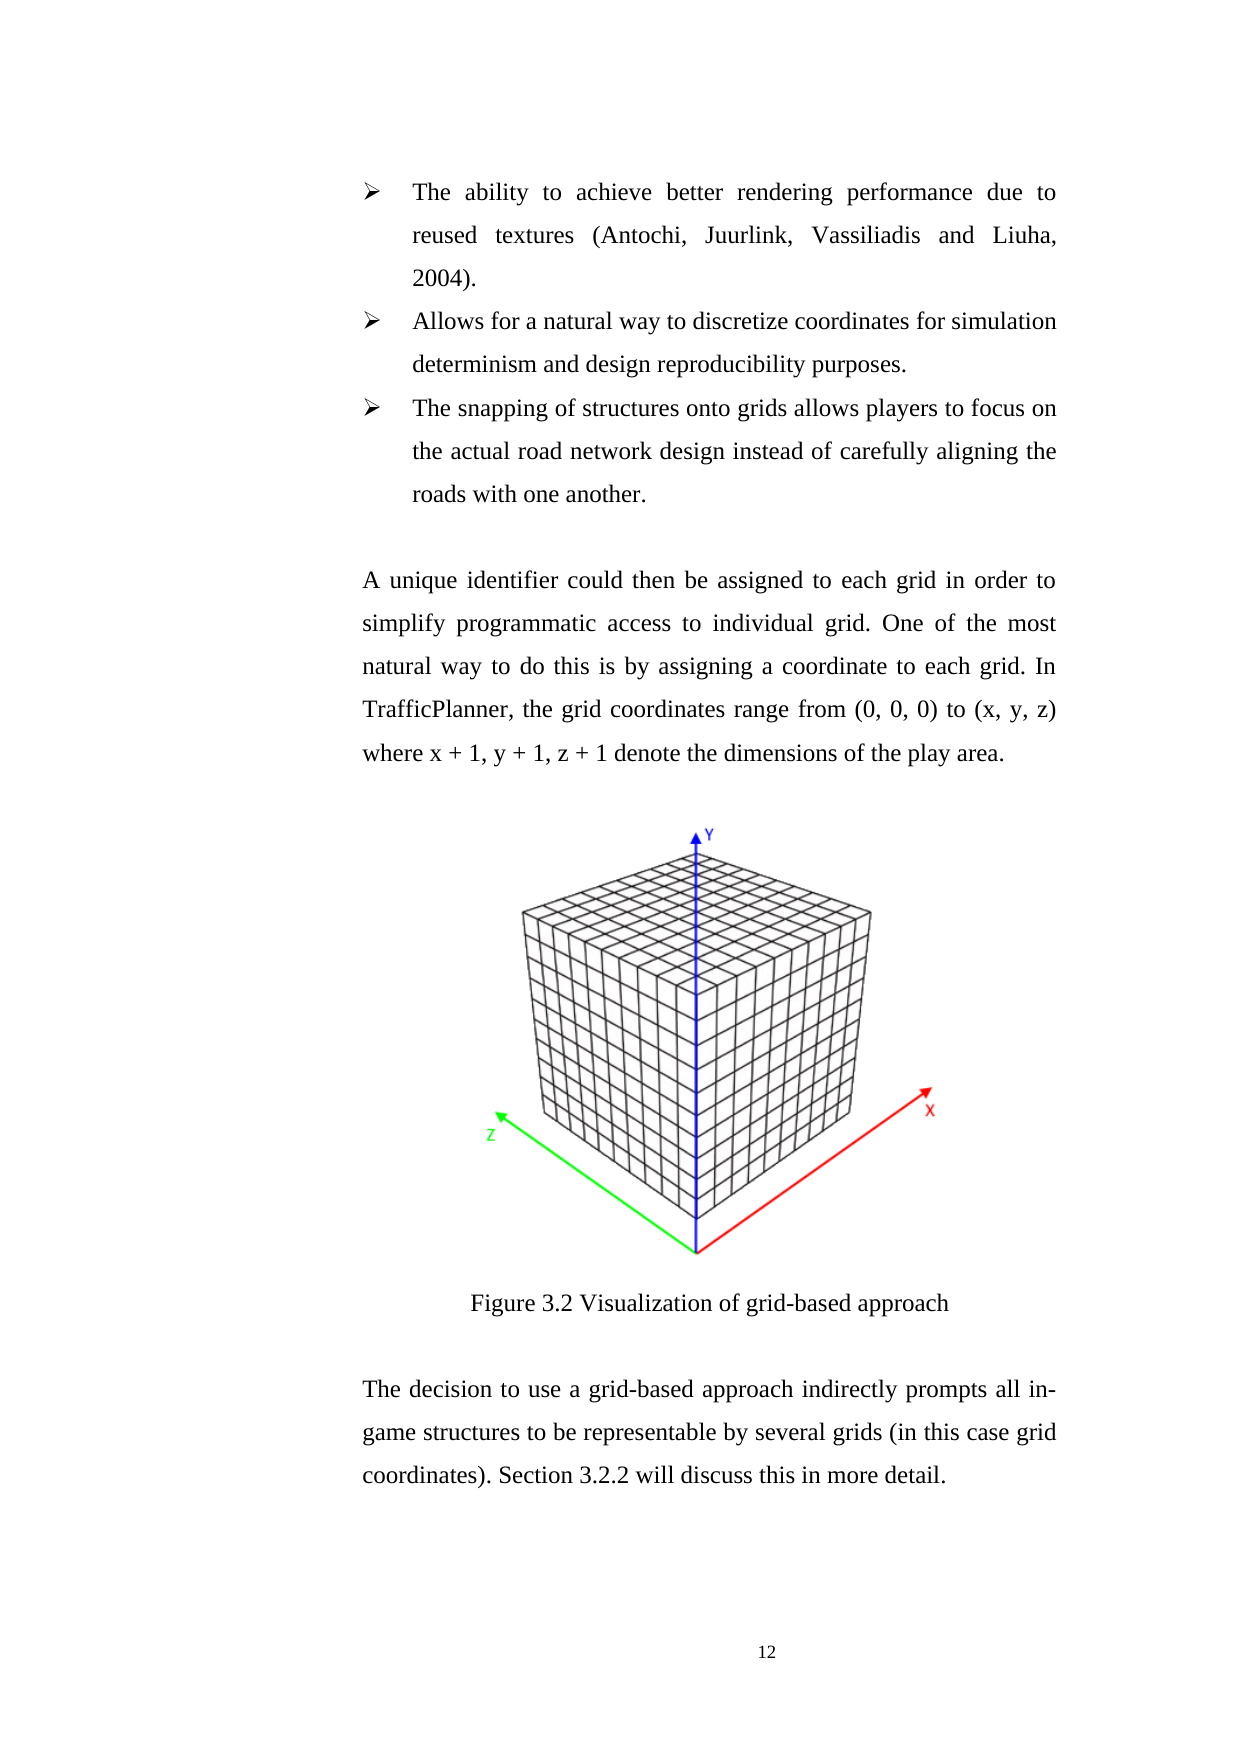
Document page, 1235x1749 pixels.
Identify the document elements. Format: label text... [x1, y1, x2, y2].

list The snapping of structures onto grids allows players to focus on the actual road network design instead of carefully aligning the roads with one another. [362, 393, 1057, 508]
list Allows for a natural way to discretize coordinates for simulation determinism and design reproducibility purposes. [362, 306, 1057, 378]
text Figure 3.2 Visualization of grid-based approach [362, 1288, 1057, 1317]
list The ability to achieve better rendering performance due to reused textures (Antochi, Juurlink, Vassiliadis and Liuha, 2004). [362, 177, 1057, 292]
list The decision to use a grid-based approach indirectly prompts all in-game structures to be representable by several grids (in this case grid coordinates). Section 3.2.2 will discuss this in more detail. [362, 1374, 1057, 1489]
picture [469, 823, 951, 1274]
list A unique identifier could then be assigned to each grid in order to simplify programmatic access to individual grid. One of the most natural way to do this is by assigning a coordinate to each grid. In TrafficPlanner, the grid coordinates range from (0, 0, 0) to (x, y, z) where x + 1, y + 1, z + 1 denote the dimensions of the play area. [362, 565, 1057, 766]
